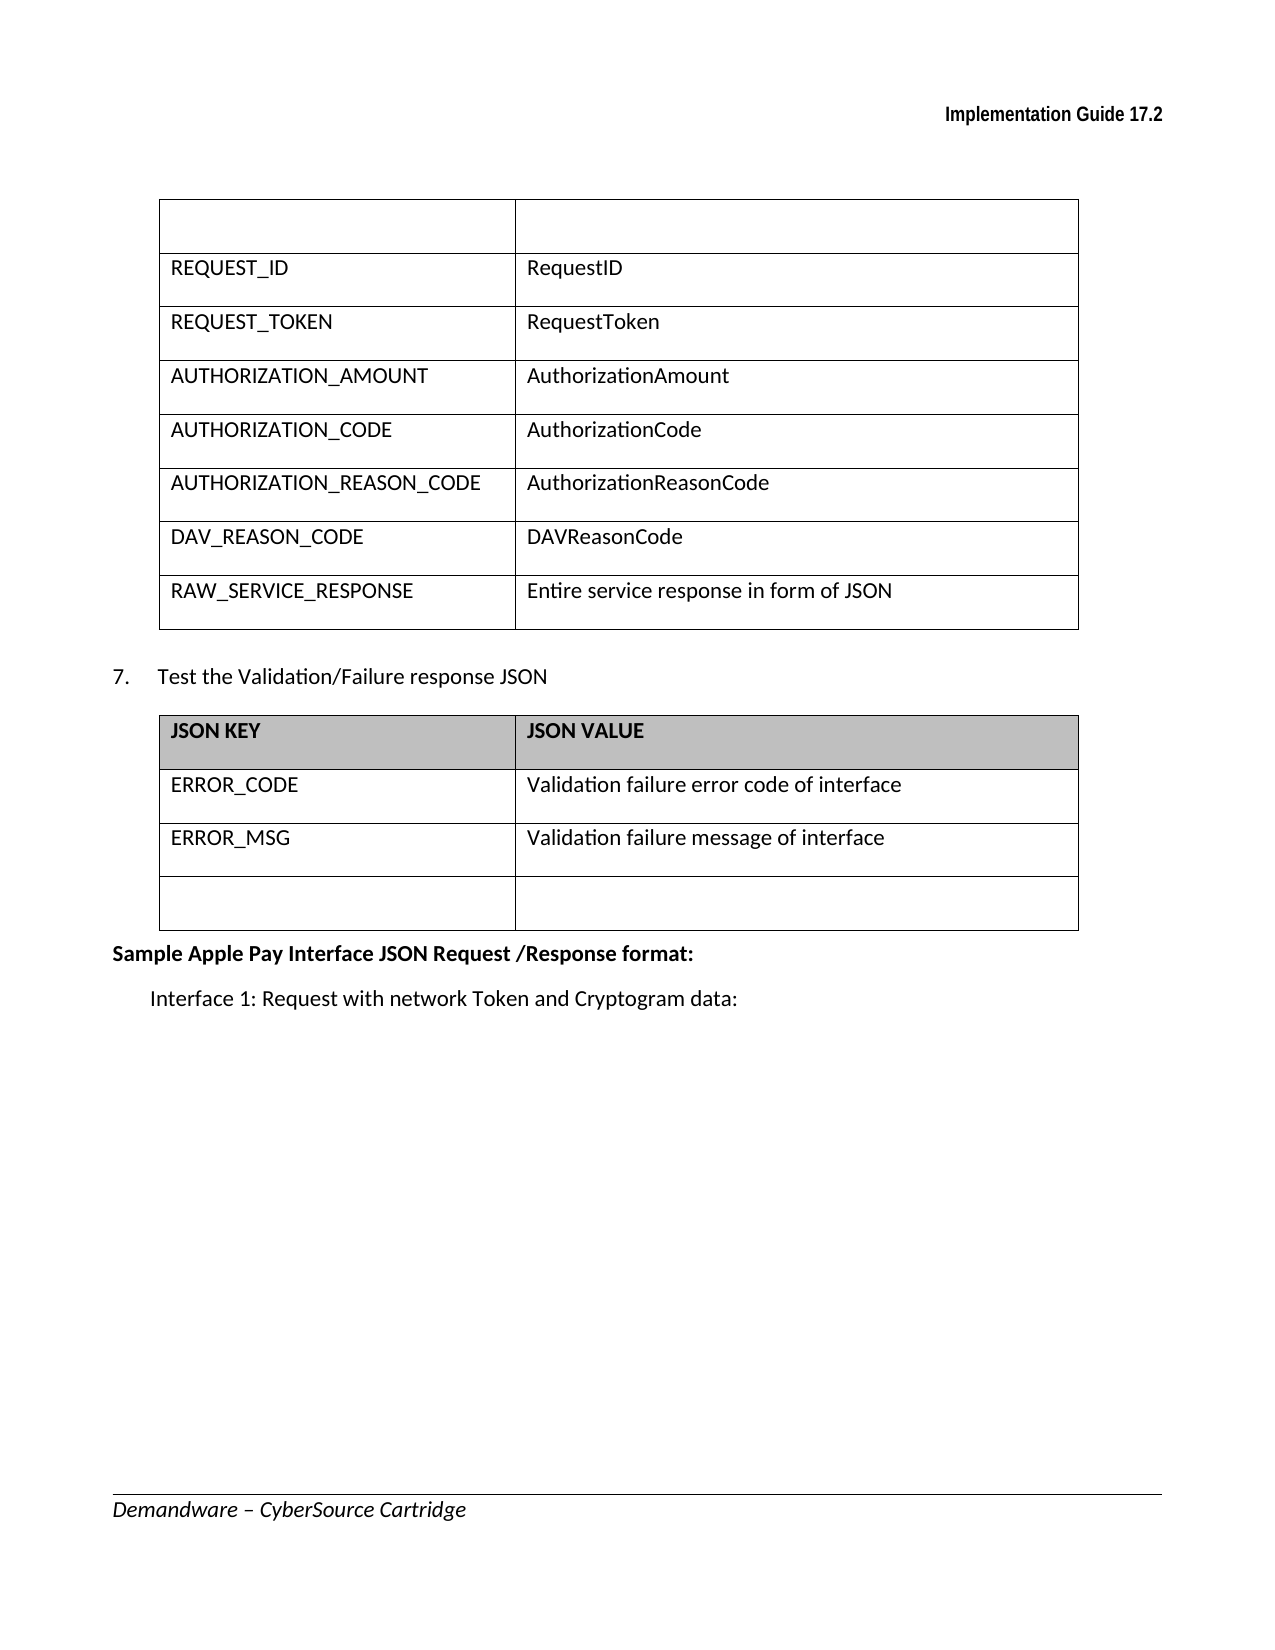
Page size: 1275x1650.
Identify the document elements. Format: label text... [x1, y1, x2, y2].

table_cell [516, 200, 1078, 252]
subtitle Sample Apple Pay Interface JSON Request /Response format: [112, 939, 1162, 967]
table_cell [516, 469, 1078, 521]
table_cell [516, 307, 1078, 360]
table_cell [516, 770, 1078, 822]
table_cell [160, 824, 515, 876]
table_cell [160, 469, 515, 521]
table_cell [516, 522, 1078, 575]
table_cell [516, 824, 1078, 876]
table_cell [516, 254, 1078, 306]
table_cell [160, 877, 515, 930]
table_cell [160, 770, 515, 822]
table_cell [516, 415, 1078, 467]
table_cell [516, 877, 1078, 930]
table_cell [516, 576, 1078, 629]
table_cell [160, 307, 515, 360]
list Test the Validation/Failure response JSON [112, 662, 1162, 690]
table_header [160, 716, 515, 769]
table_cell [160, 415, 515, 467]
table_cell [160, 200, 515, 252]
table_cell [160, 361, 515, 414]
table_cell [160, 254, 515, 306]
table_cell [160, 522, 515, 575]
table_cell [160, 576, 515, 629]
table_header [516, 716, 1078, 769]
text Interface 1: Request with network Token and Cryptogram data: [150, 984, 1162, 1012]
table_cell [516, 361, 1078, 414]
